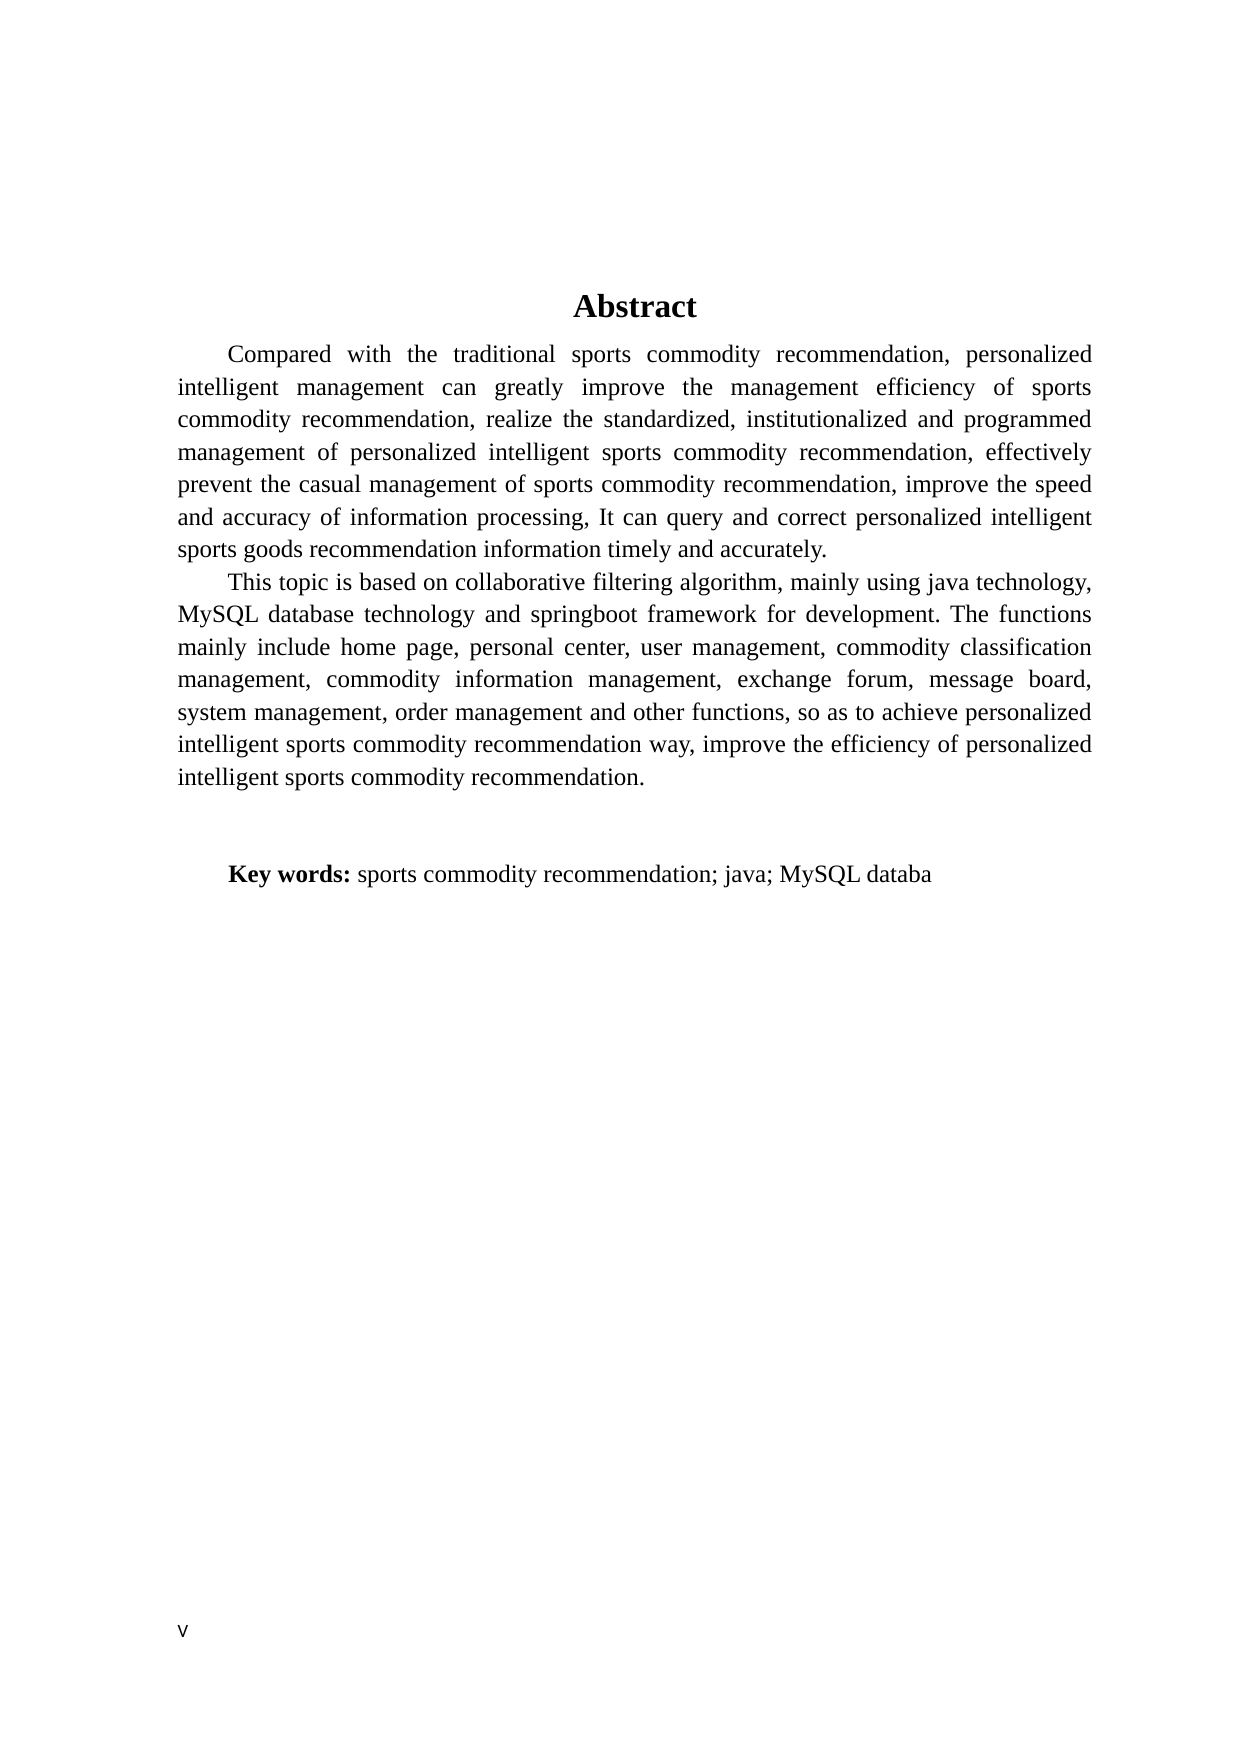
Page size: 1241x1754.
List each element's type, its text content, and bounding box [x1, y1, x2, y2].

text Compared with the traditional sports commodity recommendation, personalized intelligent management can greatly improve the management efficiency of sports commodity recommendation, realize the standardized, institutionalized and programmed management of personalized intelligent sports commodity recommendation, effectively prevent the casual management of sports commodity recommendation, improve the speed and accuracy of information processing, It can query and correct personalized intelligent sports goods recommendation information timely and accurately. [177, 338, 1093, 565]
text This topic is based on collaborative filtering algorithm, mainly using java technology, MySQL database technology and springboot framework for development. The functions mainly include home page, personal center, user management, commodity classification management, commodity information management, exchange forum, message board, system management, order management and other functions, so as to achieve personalized intelligent sports commodity recommendation way, improve the efficiency of personalized intelligent sports commodity recommendation. [177, 565, 1093, 793]
text Abstract [177, 273, 1093, 338]
text Key words: sports commodity recommendation; java; MySQL databa [177, 858, 1093, 890]
